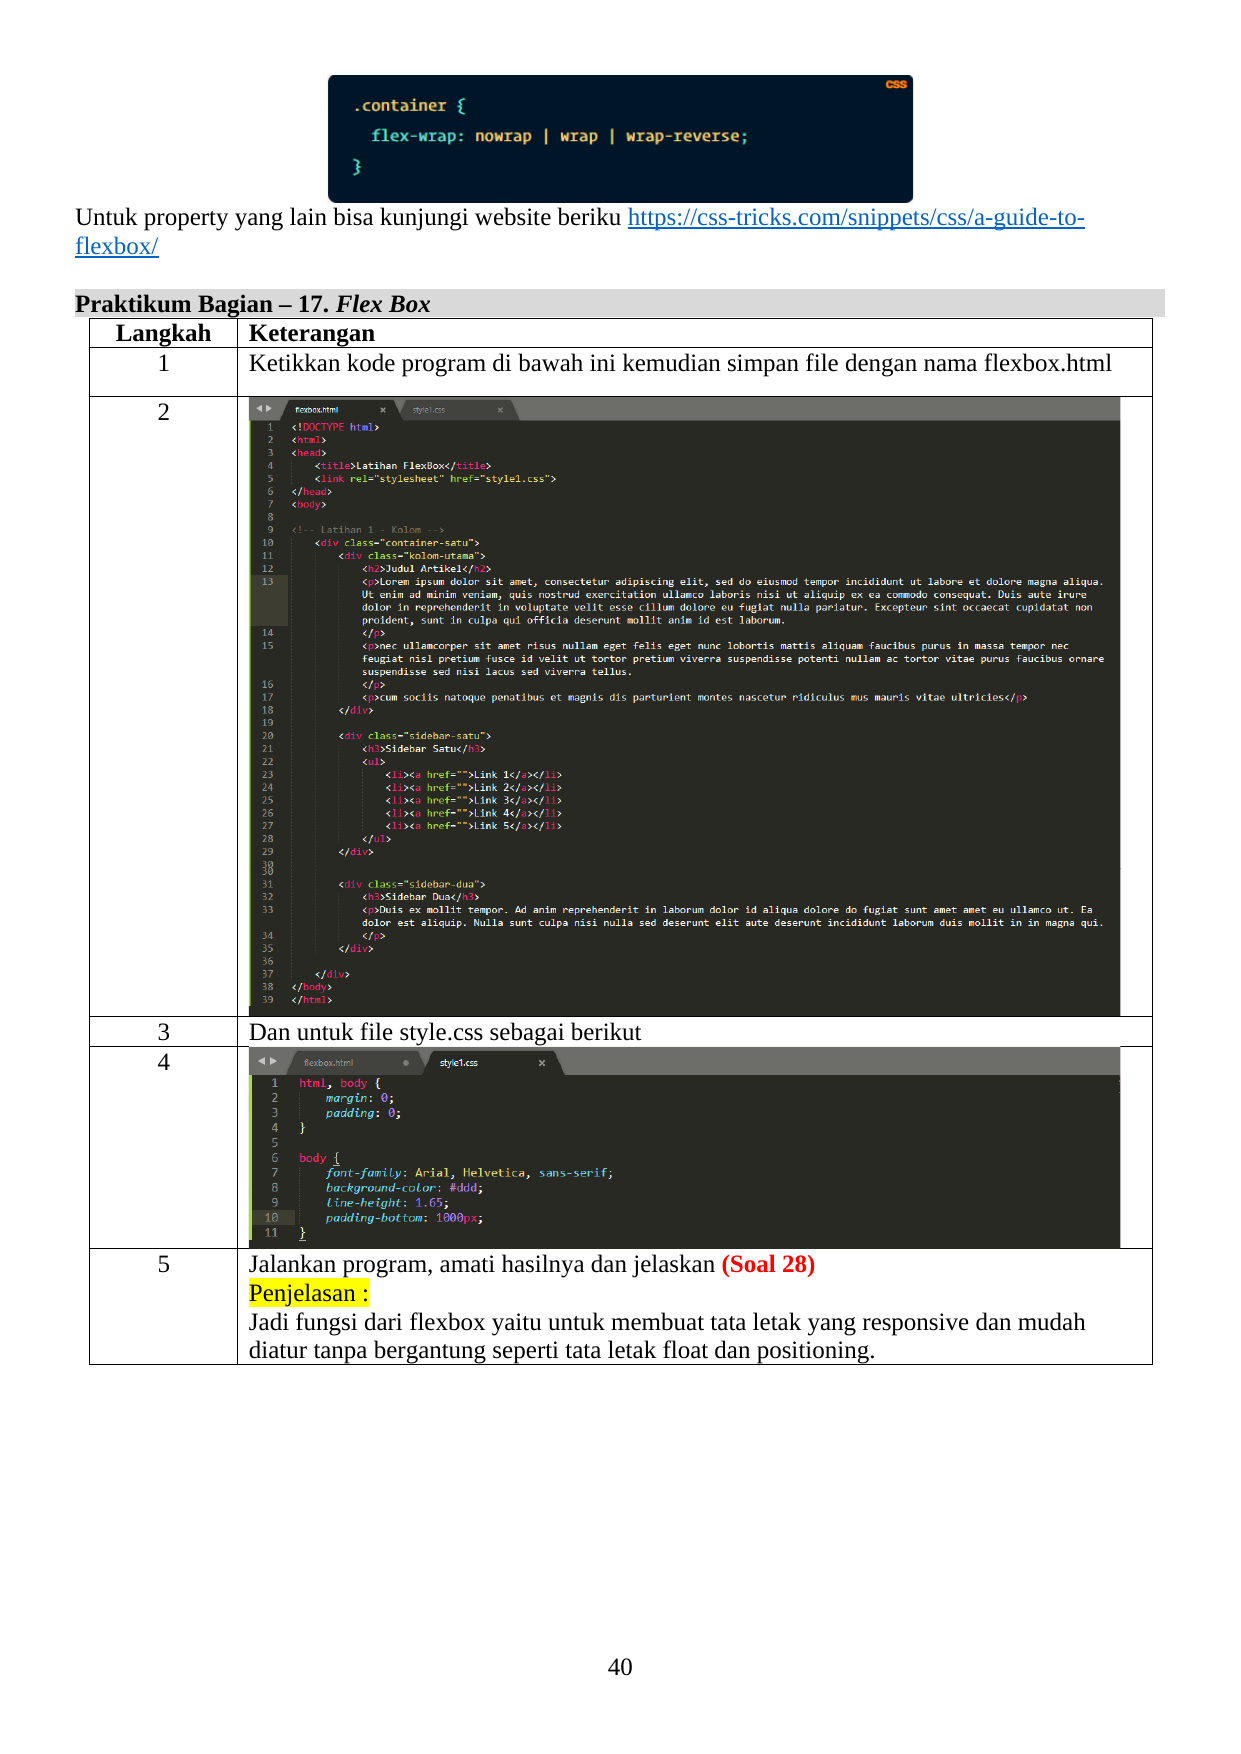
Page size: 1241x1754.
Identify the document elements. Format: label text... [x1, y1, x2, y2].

picture [327, 75, 914, 203]
table_cell Dan untuk file style.css sebagai berikut [238, 1017, 1152, 1046]
table_cell [238, 1047, 248, 1248]
table_header Keterangan [238, 319, 1152, 347]
table_cell [238, 397, 248, 1016]
table_cell [1121, 397, 1152, 1016]
table_cell 1 [90, 348, 237, 396]
picture [248, 397, 1121, 1016]
text Untuk property yang lain bisa kunjungi website beriku https://css-tricks.com/snippets/css/a-guide-to-flexbox/ [75, 202, 1165, 260]
text Praktikum Bagian – 17. Flex Box [75, 289, 1165, 317]
table_cell Ketikkan kode program di bawah ini kemudian simpan file dengan nama flexbox.html [238, 348, 1152, 396]
table_cell 4 [90, 1047, 237, 1248]
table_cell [238, 1249, 1152, 1364]
table_cell [1121, 1047, 1152, 1248]
table_cell 2 [90, 397, 237, 1016]
table_cell 3 [90, 1017, 237, 1046]
picture [248, 1046, 1121, 1249]
table_cell 5 [90, 1249, 237, 1364]
table_header Langkah [90, 319, 237, 347]
